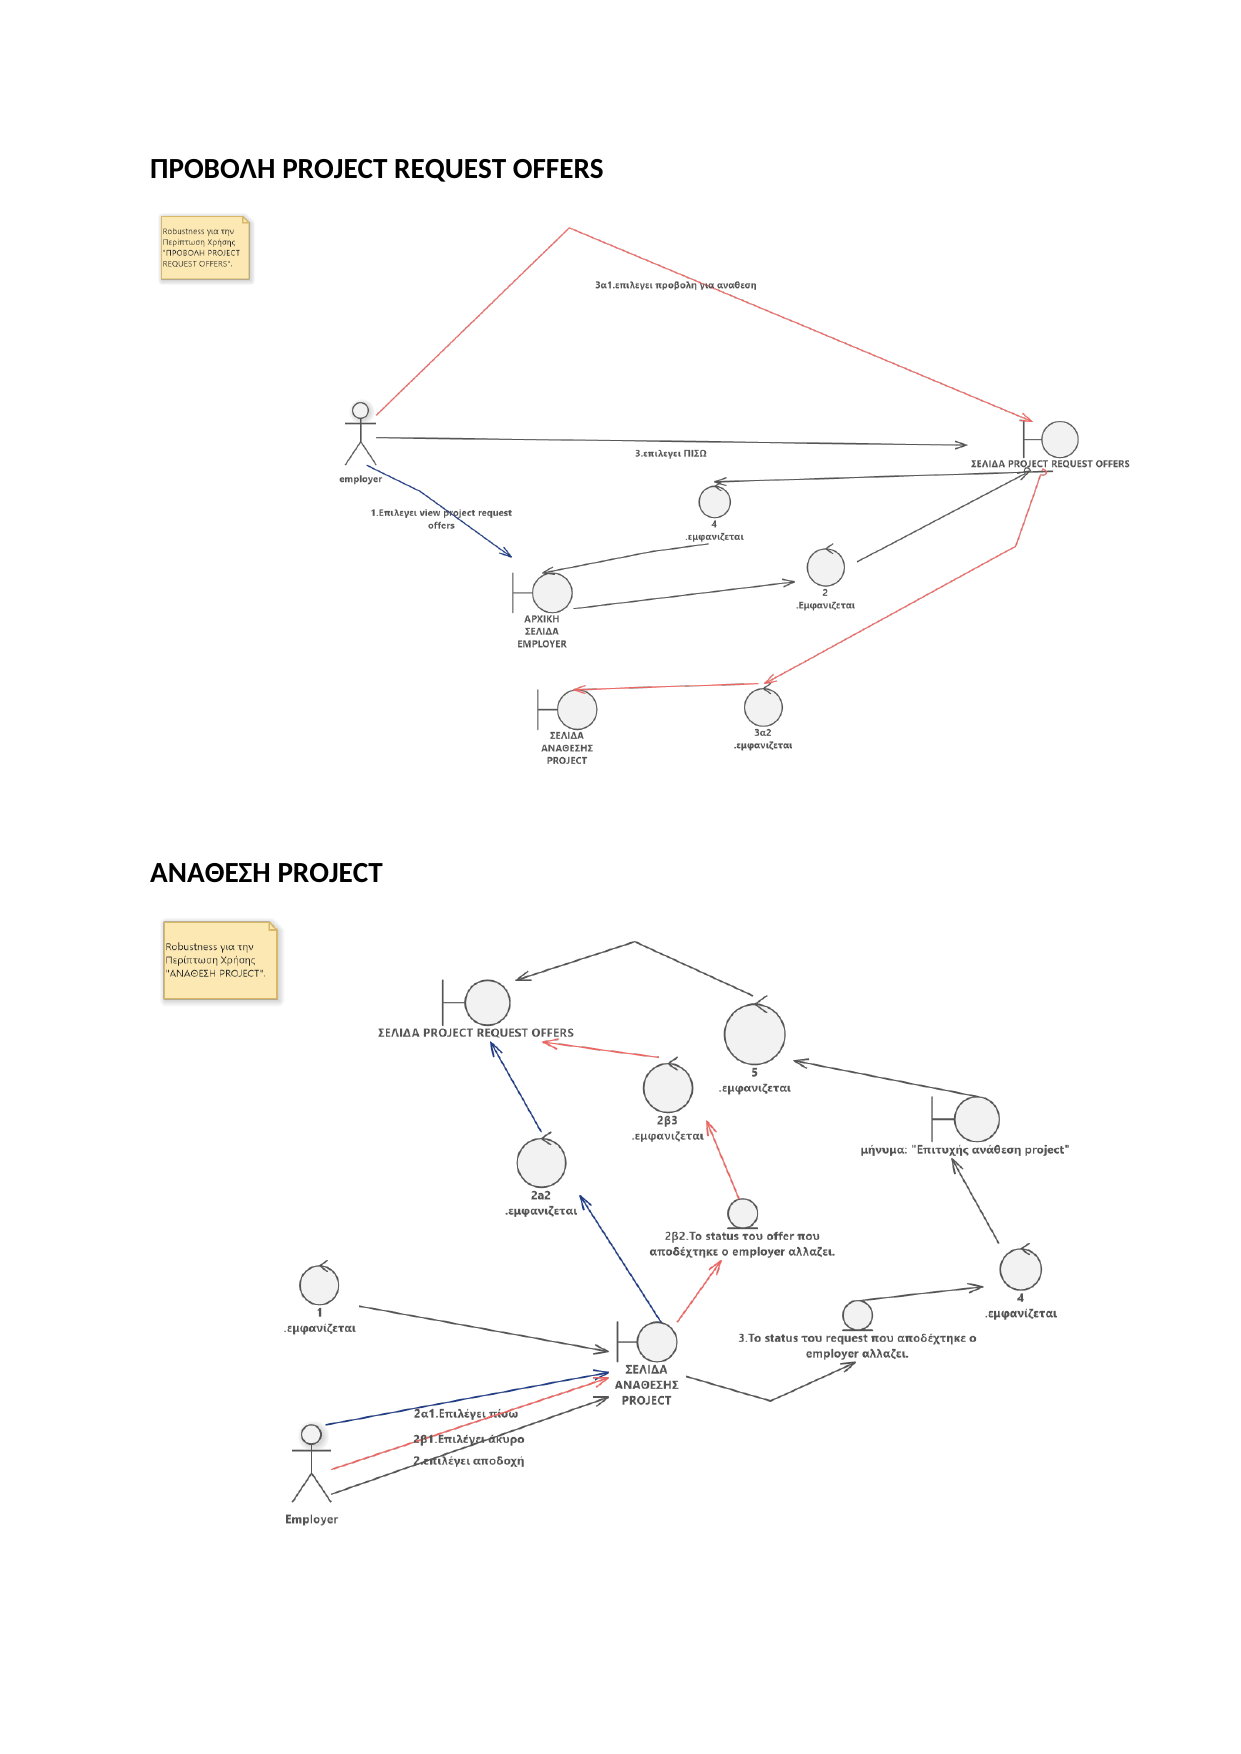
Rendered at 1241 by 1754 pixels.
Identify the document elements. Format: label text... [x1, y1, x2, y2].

text ΠΡΟΒΟΛΗ PROJECT REQUEST OFFERS [150, 150, 1090, 186]
picture [150, 205, 1147, 780]
text AΝΑΘΕΣΗ PROJECT [150, 854, 1090, 889]
picture [150, 908, 1091, 1541]
